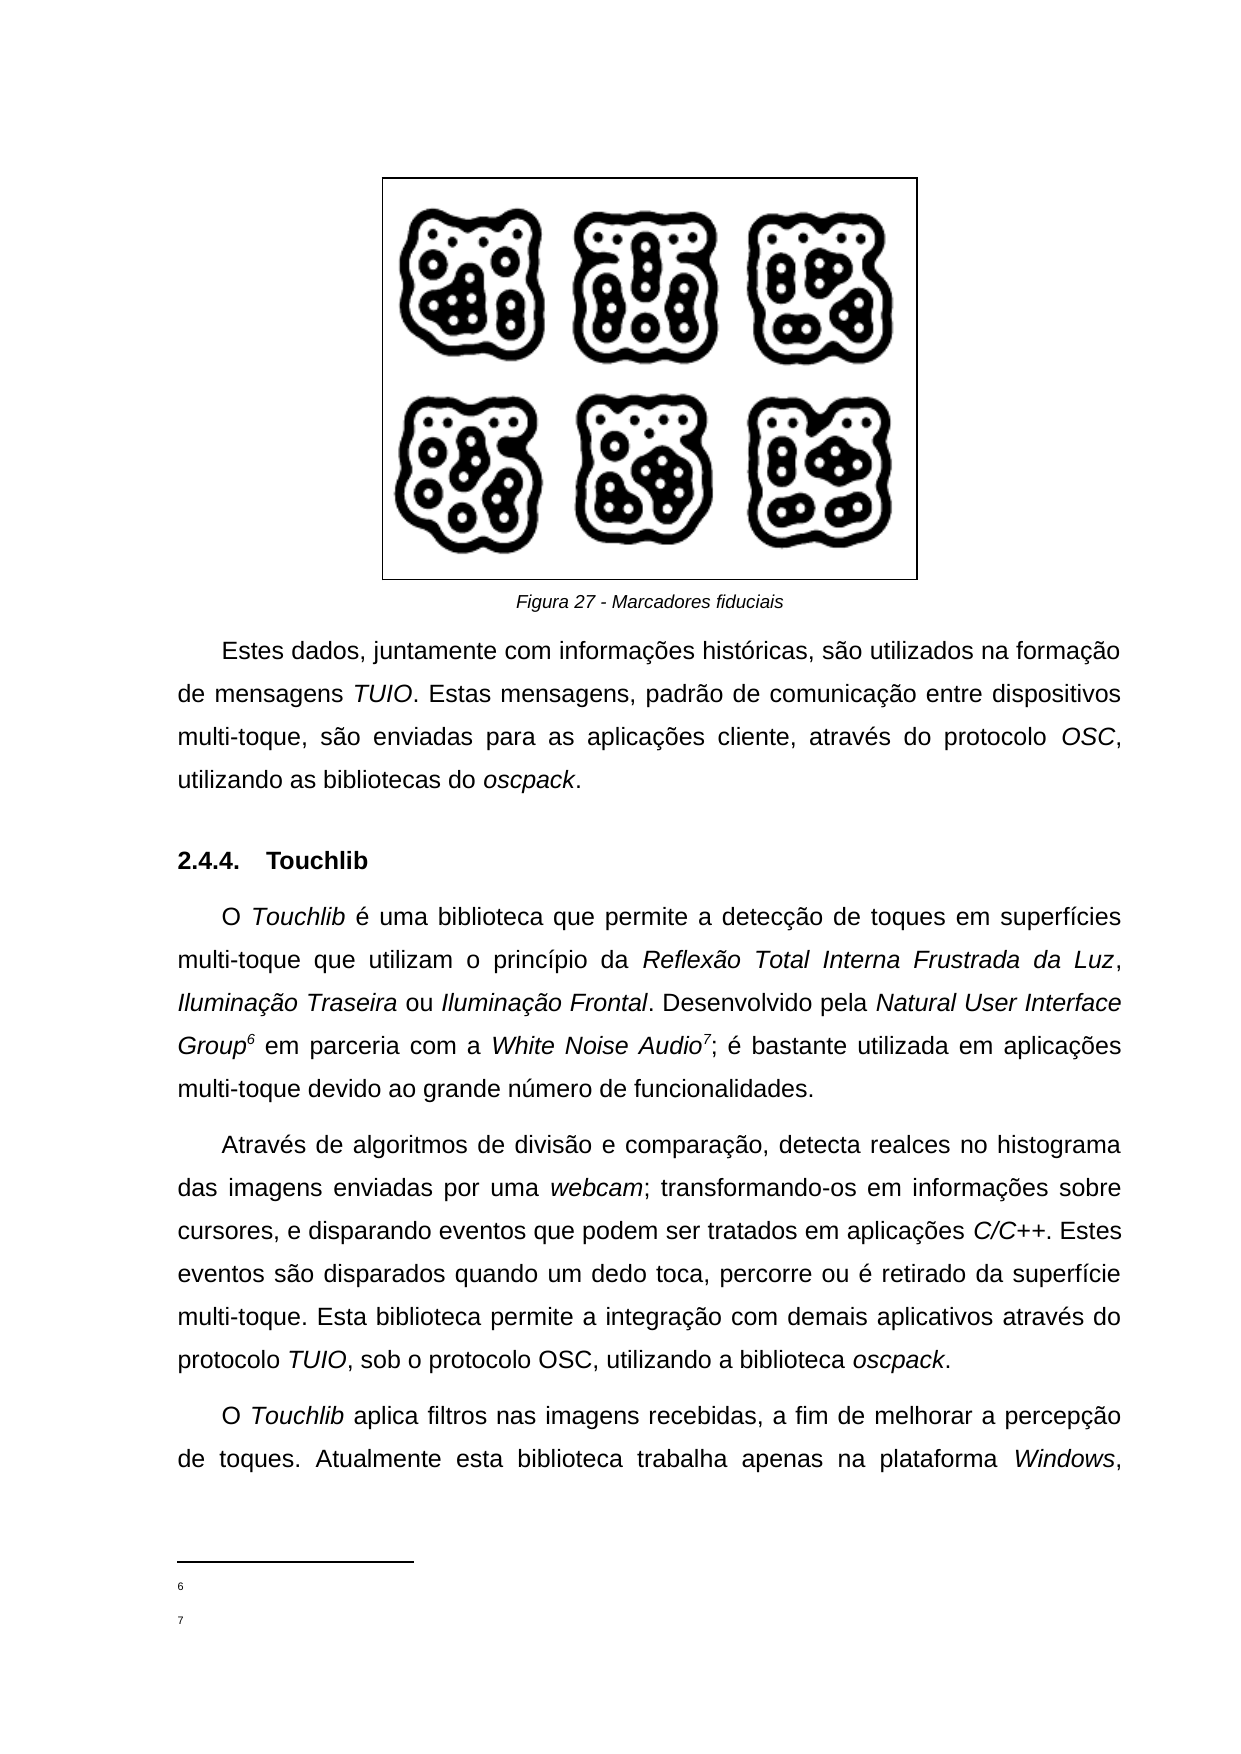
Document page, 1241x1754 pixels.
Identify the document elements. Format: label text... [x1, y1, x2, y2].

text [177, 1401, 1122, 1473]
text Através de algoritmos de divisão e comparação, detecta realces no histograma das imagens enviadas por uma webcam; transformando-os em informações sobre cursores, e disparando eventos que podem ser tratados em aplicações C/C++. Estes eventos são disparados quando um dedo toca, percorre ou é retirado da superfície multi-toque. Esta biblioteca permite a integração com demais aplicativos através do protocolo TUIO, sob o protocolo OSC, utilizando a biblioteca oscpack. [177, 1129, 1122, 1374]
text O Touchlib é uma biblioteca que permite a detecção de toques em superfícies multi-toque que utilizam o princípio da Reflexão Total Interna Frustrada da Luz, Iluminação Traseira ou Iluminação Frontal. Desenvolvido pela Natural User Interface Group em parceria com a White Noise Audio; é bastante utilizada em aplicações multi-toque devido ao grande número de funcionalidades. [177, 901, 1122, 1103]
subtitle Touchlib [177, 846, 1122, 874]
text Estes dados, juntamente com informações históricas, são utilizados na formação de mensagens TUIO. Estas mensagens, padrão de comunicação entre dispositivos multi-toque, são enviadas para as aplicações cliente, através do protocolo OSC, utilizando as bibliotecas do oscpack. [177, 636, 1122, 794]
picture [383, 179, 916, 579]
